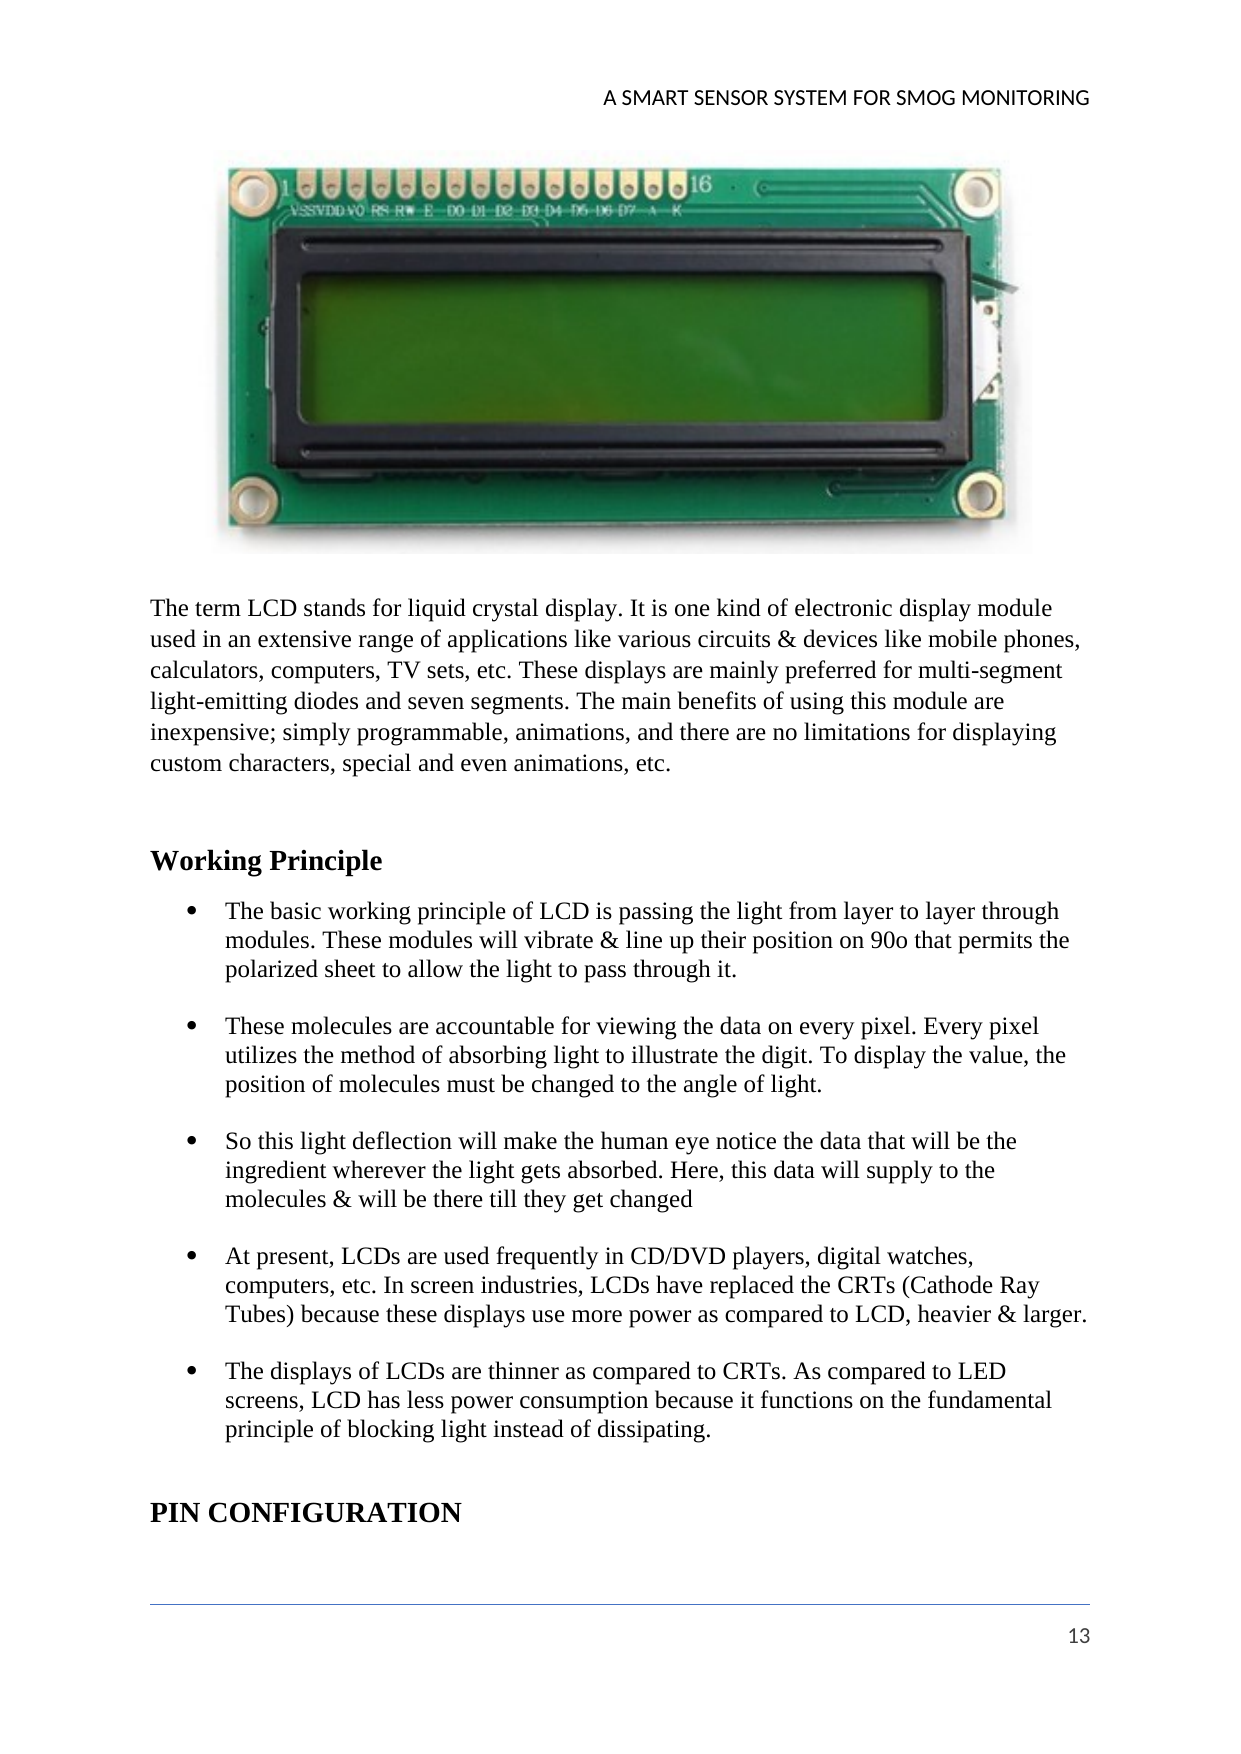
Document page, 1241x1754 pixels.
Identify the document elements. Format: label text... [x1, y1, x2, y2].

text The term LCD stands for liquid crystal display. It is one kind of electronic display module used in an extensive range of applications like various circuits & devices like mobile phones, calculators, computers, TV sets, etc. These displays are mainly preferred for multi-segment light-emitting diodes and seven segments. The main benefits of using this module are inexpensive; simply programmable, animations, and there are no limitations for displaying custom characters, special and even animations, etc. [150, 593, 1090, 777]
list At present, LCDs are used frequently in CD/DVD players, digital watches, computers, etc. In screen industries, LCDs have replaced the CRTs (Cathode Ray Tubes) because these displays use more power as compared to LCD, heavier & larger. [187, 1241, 1090, 1327]
text PIN CONFIGURATION [150, 1495, 1090, 1529]
picture [196, 150, 1033, 554]
list These molecules are accountable for viewing the data on every pixel. Every pixel utilizes the method of absorbing light to illustrate the digit. To display the value, the position of molecules must be changed to the angle of light. [187, 1011, 1090, 1097]
list The basic working principle of LCD is passing the light from layer to layer through modules. These modules will vibrate & line up their position on 90o that permits the polarized sheet to allow the light to pass through it. [187, 896, 1090, 982]
list The displays of LCDs are thinner as compared to CRTs. As compared to LED screens, LCD has less power consumption because it functions on the fundamental principle of blocking light instead of dissipating. [187, 1356, 1090, 1442]
list So this light deflection will make the human eye notice the data that will be the ingredient wherever the light gets absorbed. Here, this data will supply to the molecules & will be there till they get changed [187, 1126, 1090, 1212]
text Working Principle [150, 843, 1090, 877]
